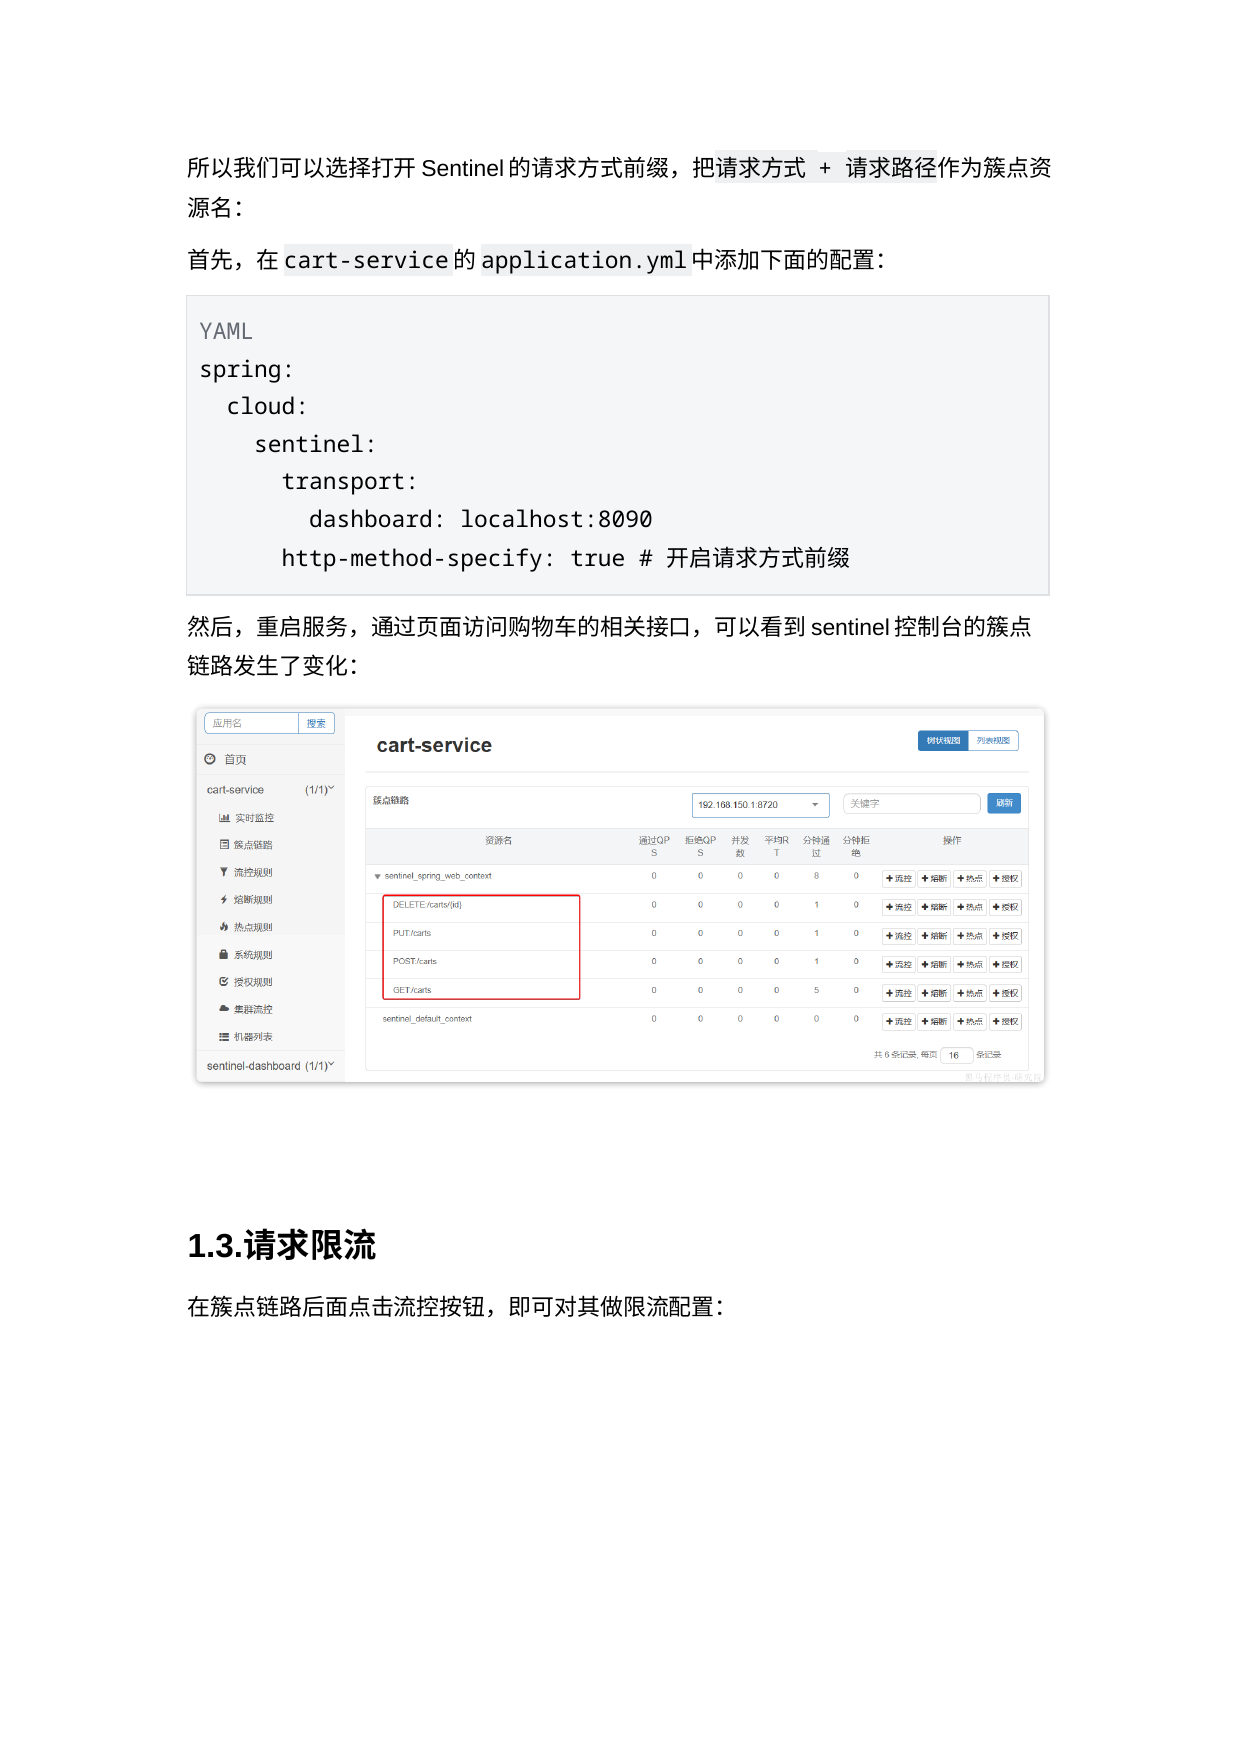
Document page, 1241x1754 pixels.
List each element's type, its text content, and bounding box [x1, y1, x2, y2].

table_header YAML spring: cloud: sentinel: transport: dashboard: localhost:8090 http-method-specify: true # 开启请求方式前缀 [187, 296, 1048, 594]
picture [188, 700, 1052, 1091]
text 1.3.请求限流 [187, 1219, 1053, 1267]
text 所以我们可以选择打开Sentinel的请求方式前缀，把请求方式 + 请求路径作为簇点资源名： [187, 150, 1053, 223]
text 然后，重启服务，通过页面访问购物车的相关接口，可以看到sentinel控制台的簇点链路发生了变化： [187, 608, 1053, 681]
text 首先，在cart-service的application.yml中添加下面的配置： [187, 242, 1053, 276]
text 在簇点链路后面点击流控按钮，即可对其做限流配置： [187, 1289, 1053, 1322]
